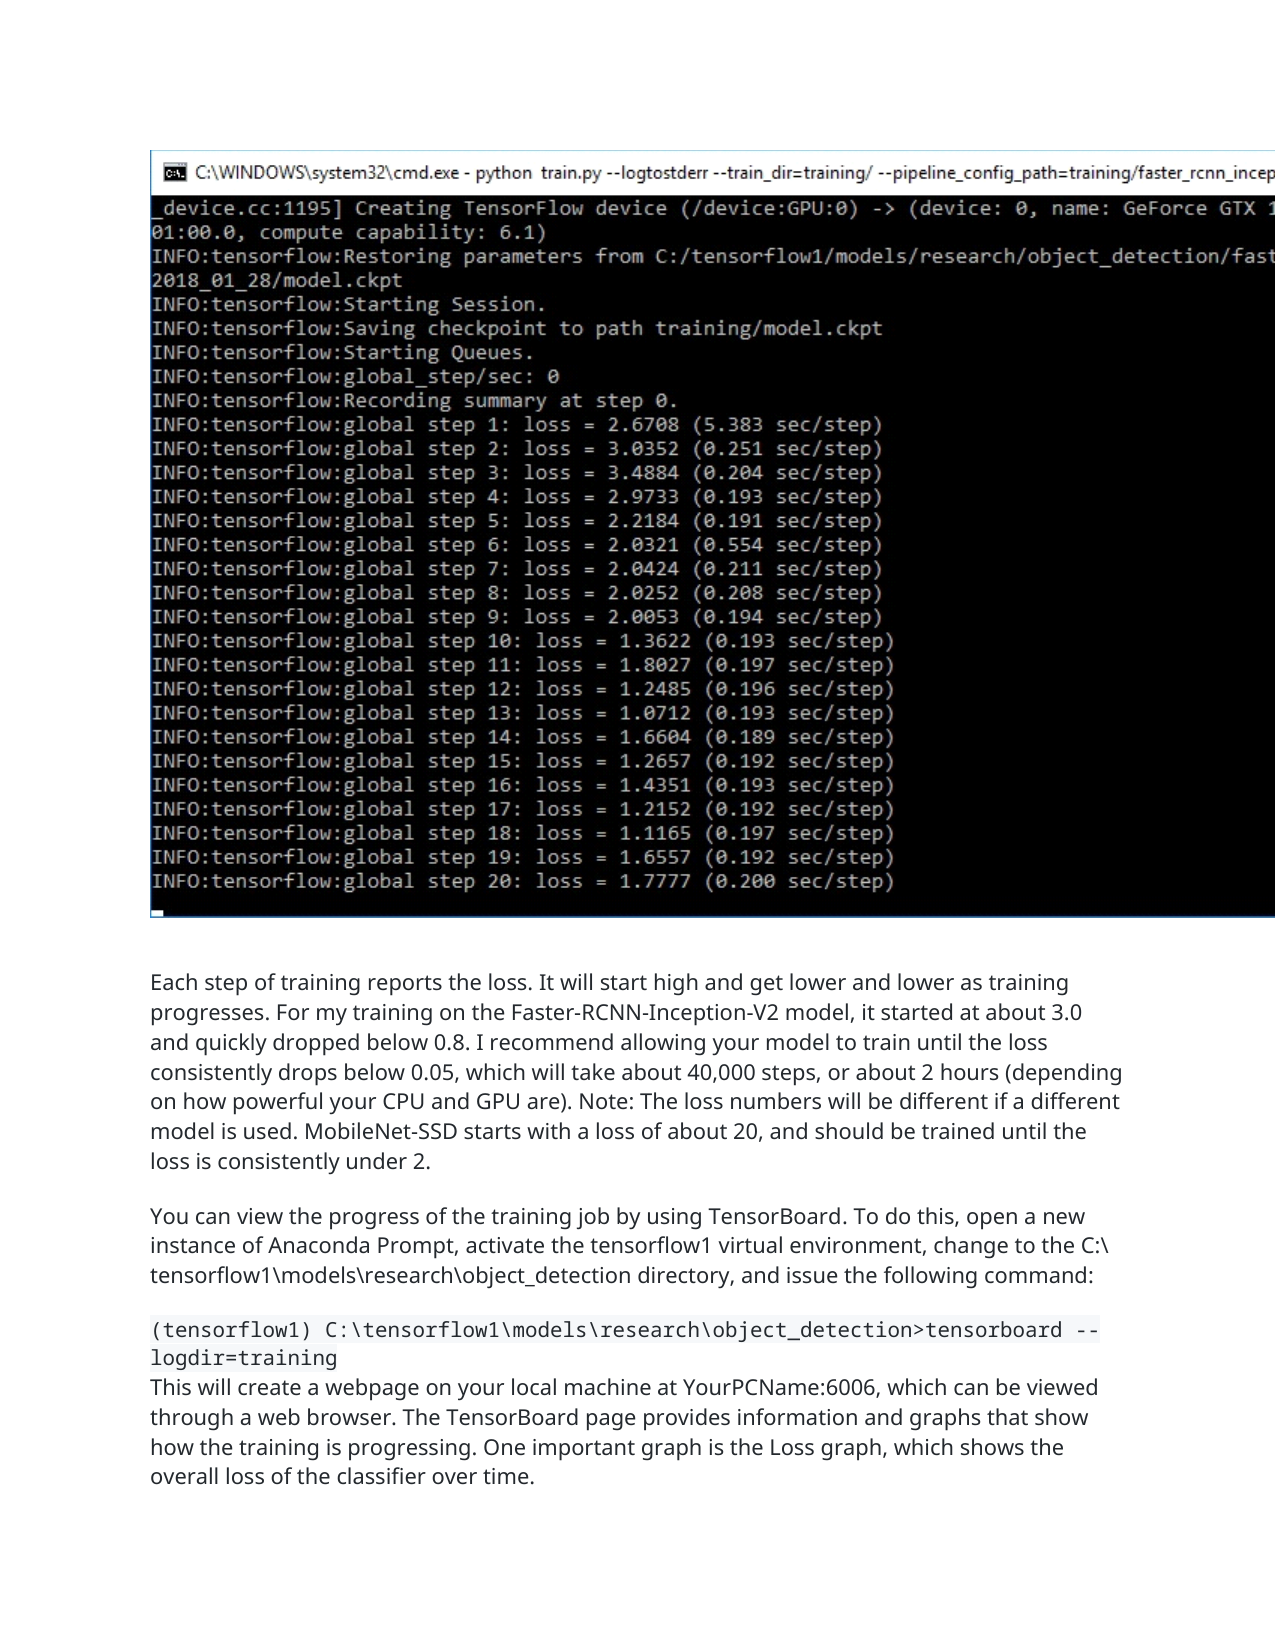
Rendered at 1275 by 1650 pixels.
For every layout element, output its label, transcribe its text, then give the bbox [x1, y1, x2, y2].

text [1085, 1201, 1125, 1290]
text (tensorflow1) C:\tensorflow1\models\research\object_detection>tensorboard --logdir=training [150, 1315, 1125, 1372]
picture [150, 150, 1275, 918]
text Each step of training reports the loss. It will start high and get lower and lower as training progresses. For my training on the Faster-RCNN-Inception-V2 model, it started at about 3.0 and quickly dropped below 0.8. I recommend allowing your model to train until the loss consistently drops below 0.05, which will take about 40,000 steps, or about 2 hours (depending on how powerful your CPU and GPU are). Note: The loss numbers will be different if a different model is used. MobileNet-SSD starts with a loss of about 20, and should be trained until the loss is consistently under 2. [431, 967, 1125, 1176]
text This will create a webpage on your local machine at YourPCName:6006, which can be viewed through a web browser. The TensorBoard page provides information and graphs that show how the training is progressing. One important graph is the Loss graph, which shows the overall loss of the classifier over time. [535, 1372, 1125, 1491]
